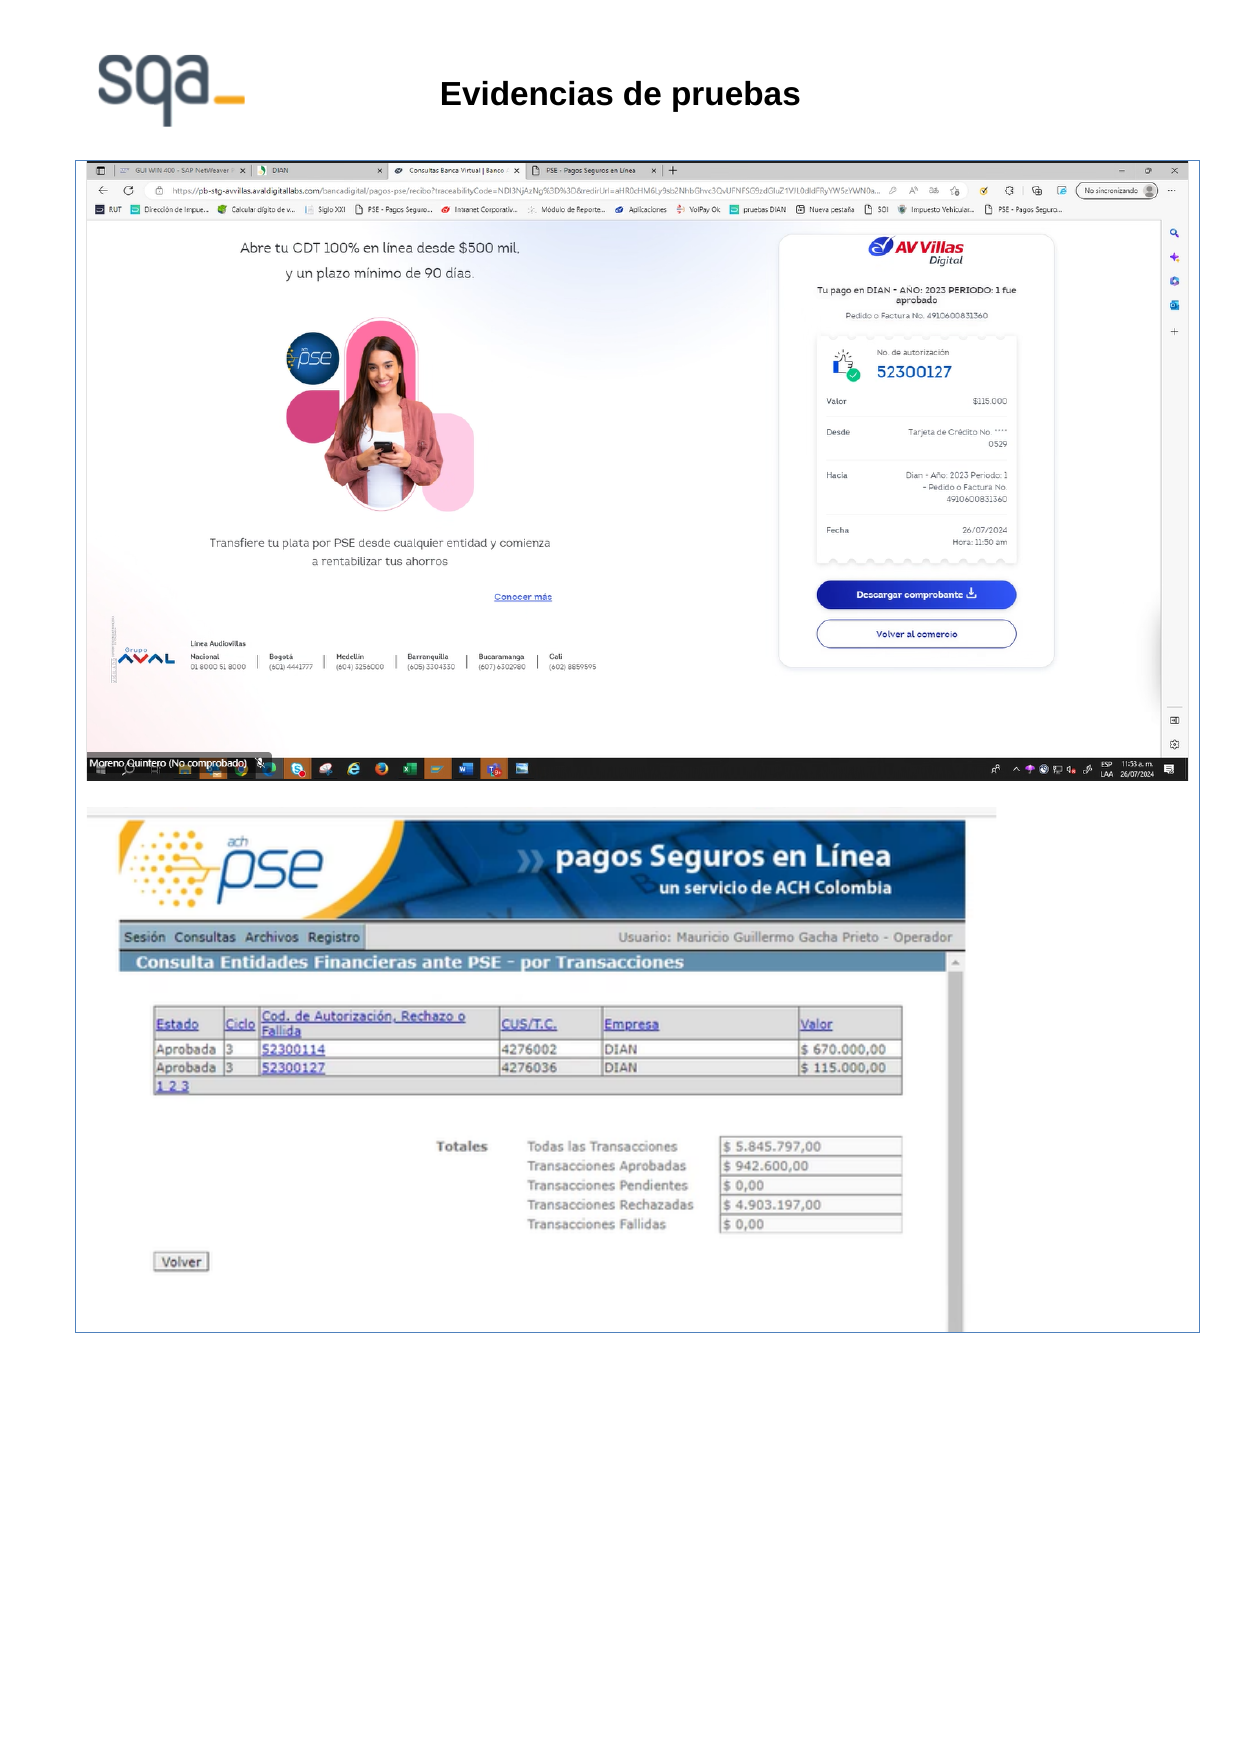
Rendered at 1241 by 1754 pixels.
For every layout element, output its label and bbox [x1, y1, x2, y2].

picture [86, 807, 997, 1332]
table_cell [76, 161, 1199, 1332]
picture [98, 54, 245, 127]
picture [86, 161, 1189, 781]
